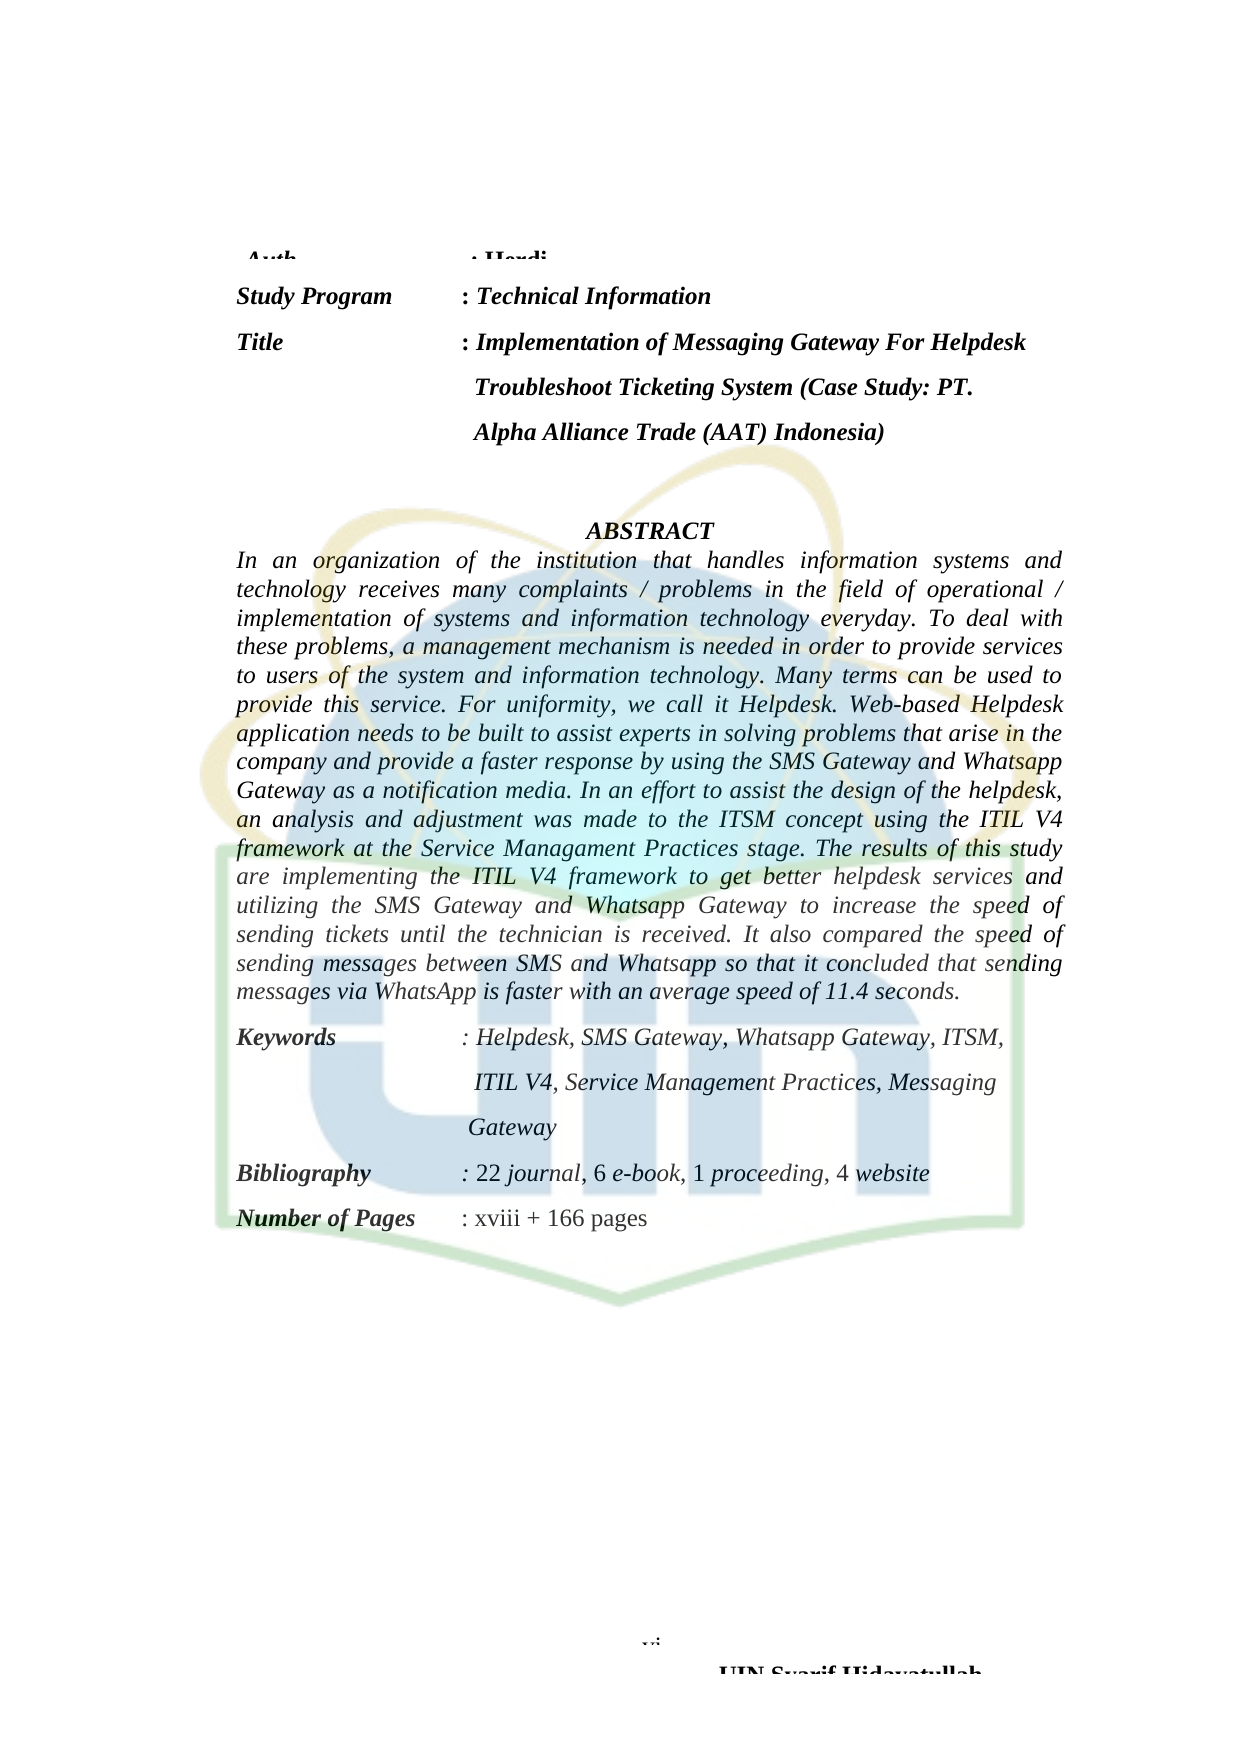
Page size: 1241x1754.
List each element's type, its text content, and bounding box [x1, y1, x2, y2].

text Title : Implementation of Messaging Gateway For Helpdesk Troubleshoot Ticketing System (Case Study: PT. Alpha Alliance Trade (AAT) Indonesia) [236, 327, 1027, 436]
subtitle Study Program : Technical Information [236, 281, 1240, 310]
picture [0, 436, 1241, 1317]
